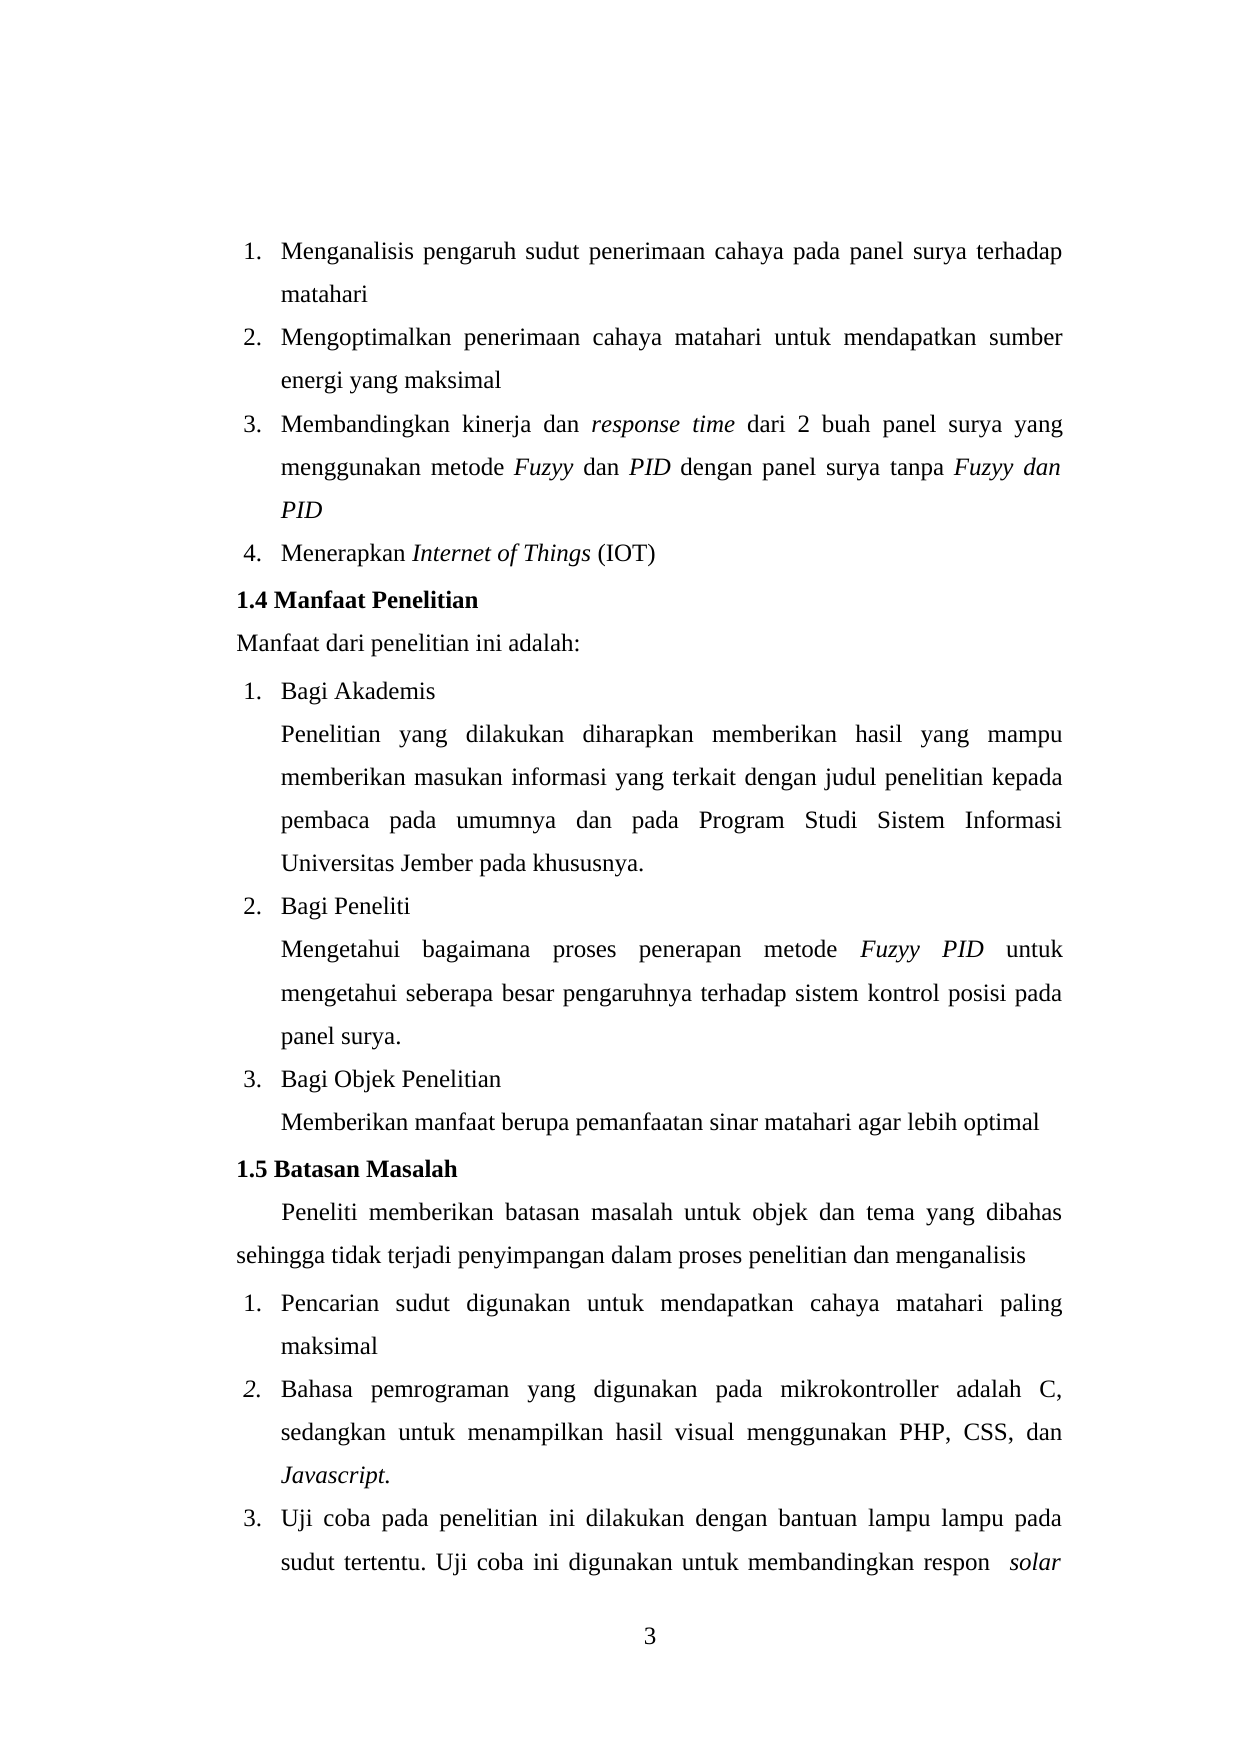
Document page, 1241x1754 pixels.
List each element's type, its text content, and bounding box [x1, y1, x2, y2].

text Manfaat dari penelitian ini adalah: [236, 628, 1063, 657]
text Peneliti memberikan batasan masalah untuk objek dan tema yang dibahas sehingga tidak terjadi penyimpangan dalam proses penelitian dan menganalisis [236, 1197, 1063, 1269]
list Mengoptimalkan penerimaan cahaya matahari untuk mendapatkan sumber energi yang maksimal [243, 322, 1063, 394]
list Bagi Objek Penelitian [243, 1064, 1063, 1093]
list Penelitian yang dilakukan diharapkan memberikan hasil yang mampu memberikan masukan informasi yang terkait dengan judul penelitian kepada pembaca pada umumnya dan pada Program Studi Sistem Informasi Universitas Jember pada khususnya. [281, 719, 1063, 877]
list Bahasa pemrograman yang digunakan pada mikrokontroller adalah C, sedangkan untuk menampilkan hasil visual menggunakan PHP, CSS, dan Javascript. [243, 1374, 1063, 1489]
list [243, 1503, 1063, 1575]
list Memberikan manfaat berupa pemanfaatan sinar matahari agar lebih optimal [281, 1107, 1063, 1136]
list Menganalisis pengaruh sudut penerimaan cahaya pada panel surya terhadap matahari [243, 236, 1063, 308]
subtitle Manfaat Penelitian [236, 585, 1063, 614]
subtitle Batasan Masalah [236, 1154, 1063, 1183]
list Mengetahui bagaimana proses penerapan metode Fuzyy PID untuk mengetahui seberapa besar pengaruhnya terhadap sistem kontrol posisi pada panel surya. [281, 934, 1063, 1049]
list Bagi Akademis [243, 676, 1063, 704]
list Bagi Peneliti [243, 891, 1063, 920]
list Menerapkan Internet of Things (IOT) [243, 538, 1063, 567]
list Pencarian sudut digunakan untuk mendapatkan cahaya matahari paling maksimal [243, 1288, 1063, 1360]
list Membandingkan kinerja dan response time dari 2 buah panel surya yang menggunakan metode Fuzyy dan PID dengan panel surya tanpa Fuzyy dan PID [243, 409, 1063, 524]
